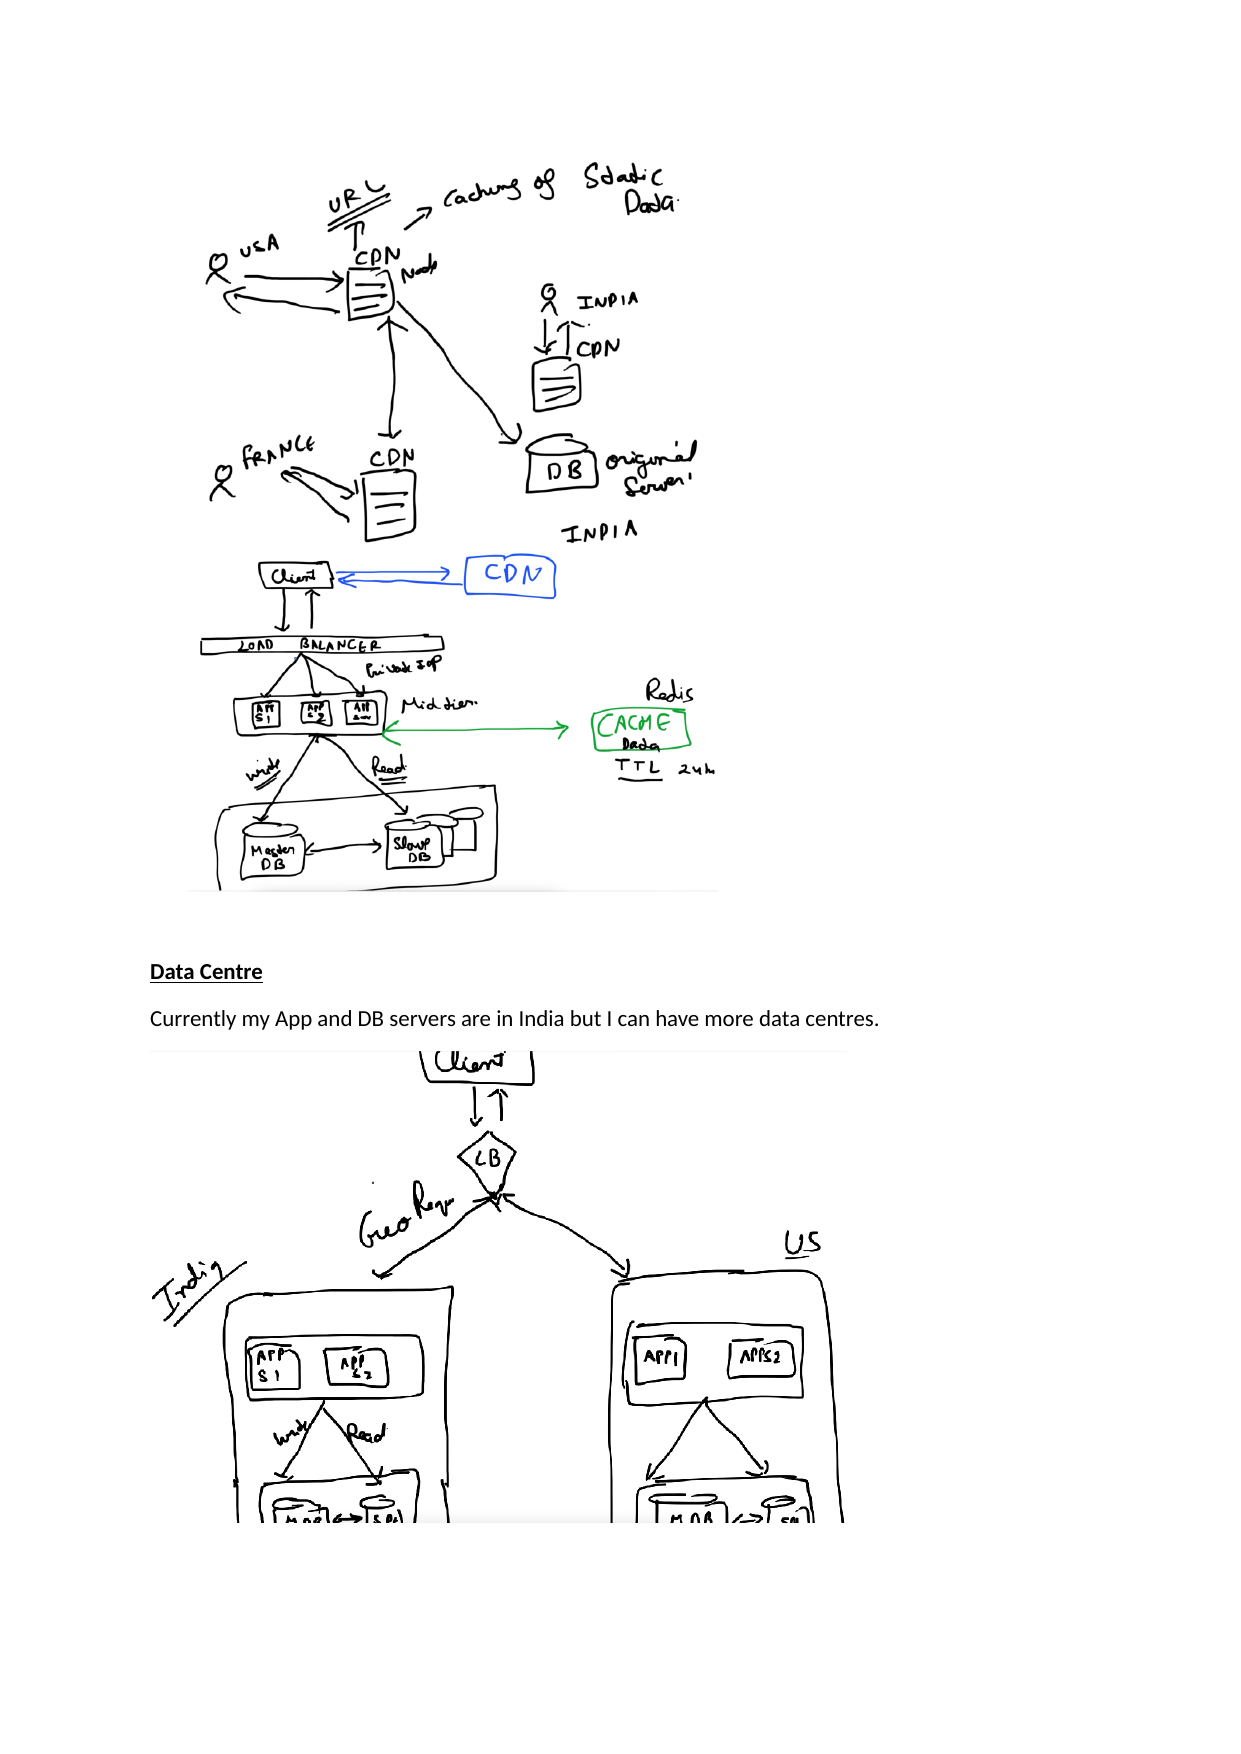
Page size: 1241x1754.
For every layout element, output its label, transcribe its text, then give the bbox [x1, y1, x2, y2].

text Currently my App and DB servers are in India but I can have more data centres. [150, 1004, 1090, 1032]
text Data Centre [150, 957, 1090, 986]
picture [187, 150, 714, 549]
picture [150, 1051, 847, 1523]
picture [187, 550, 718, 892]
